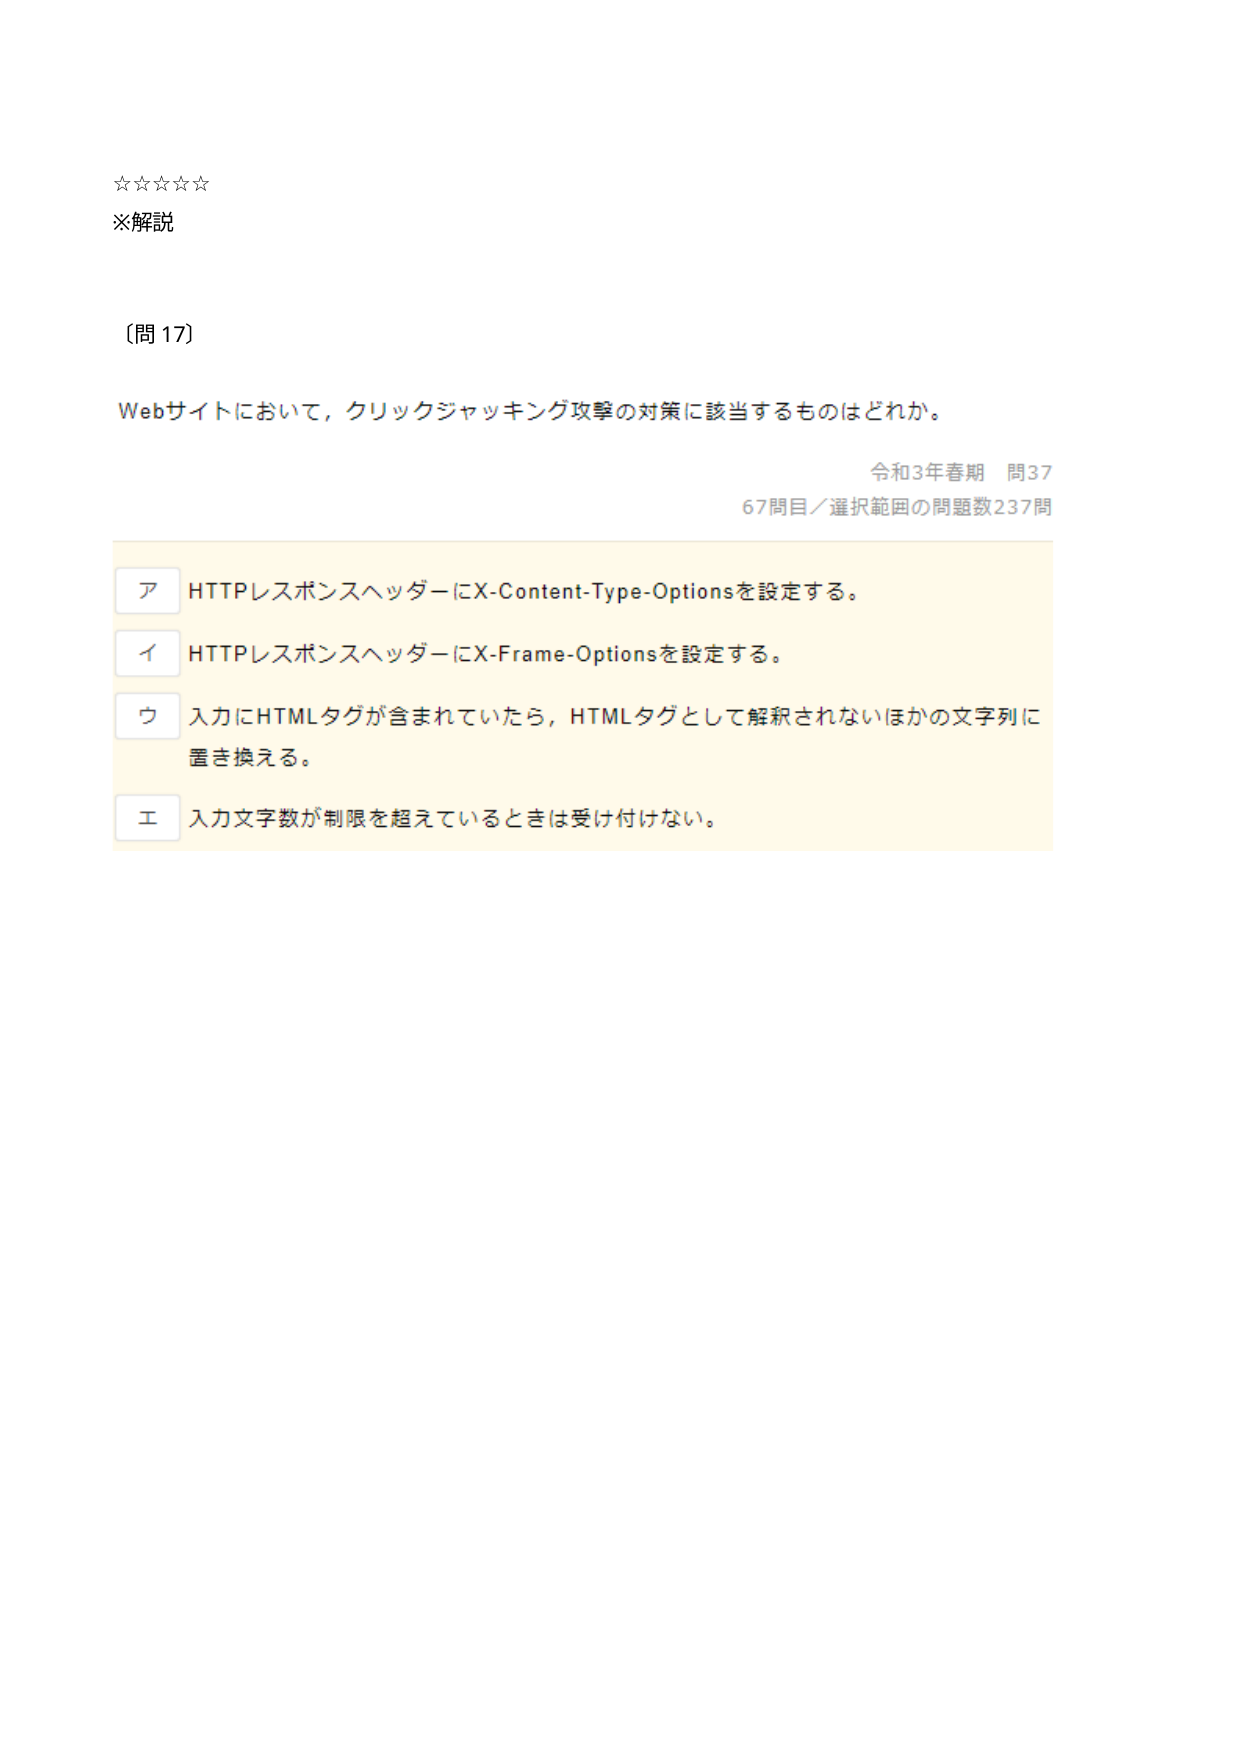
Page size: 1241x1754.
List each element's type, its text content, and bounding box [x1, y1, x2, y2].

text ☆☆☆☆☆ [112, 164, 1128, 202]
picture [112, 389, 1054, 851]
text 〔問17〕 [112, 314, 1128, 352]
text ※解説 [112, 202, 1128, 239]
